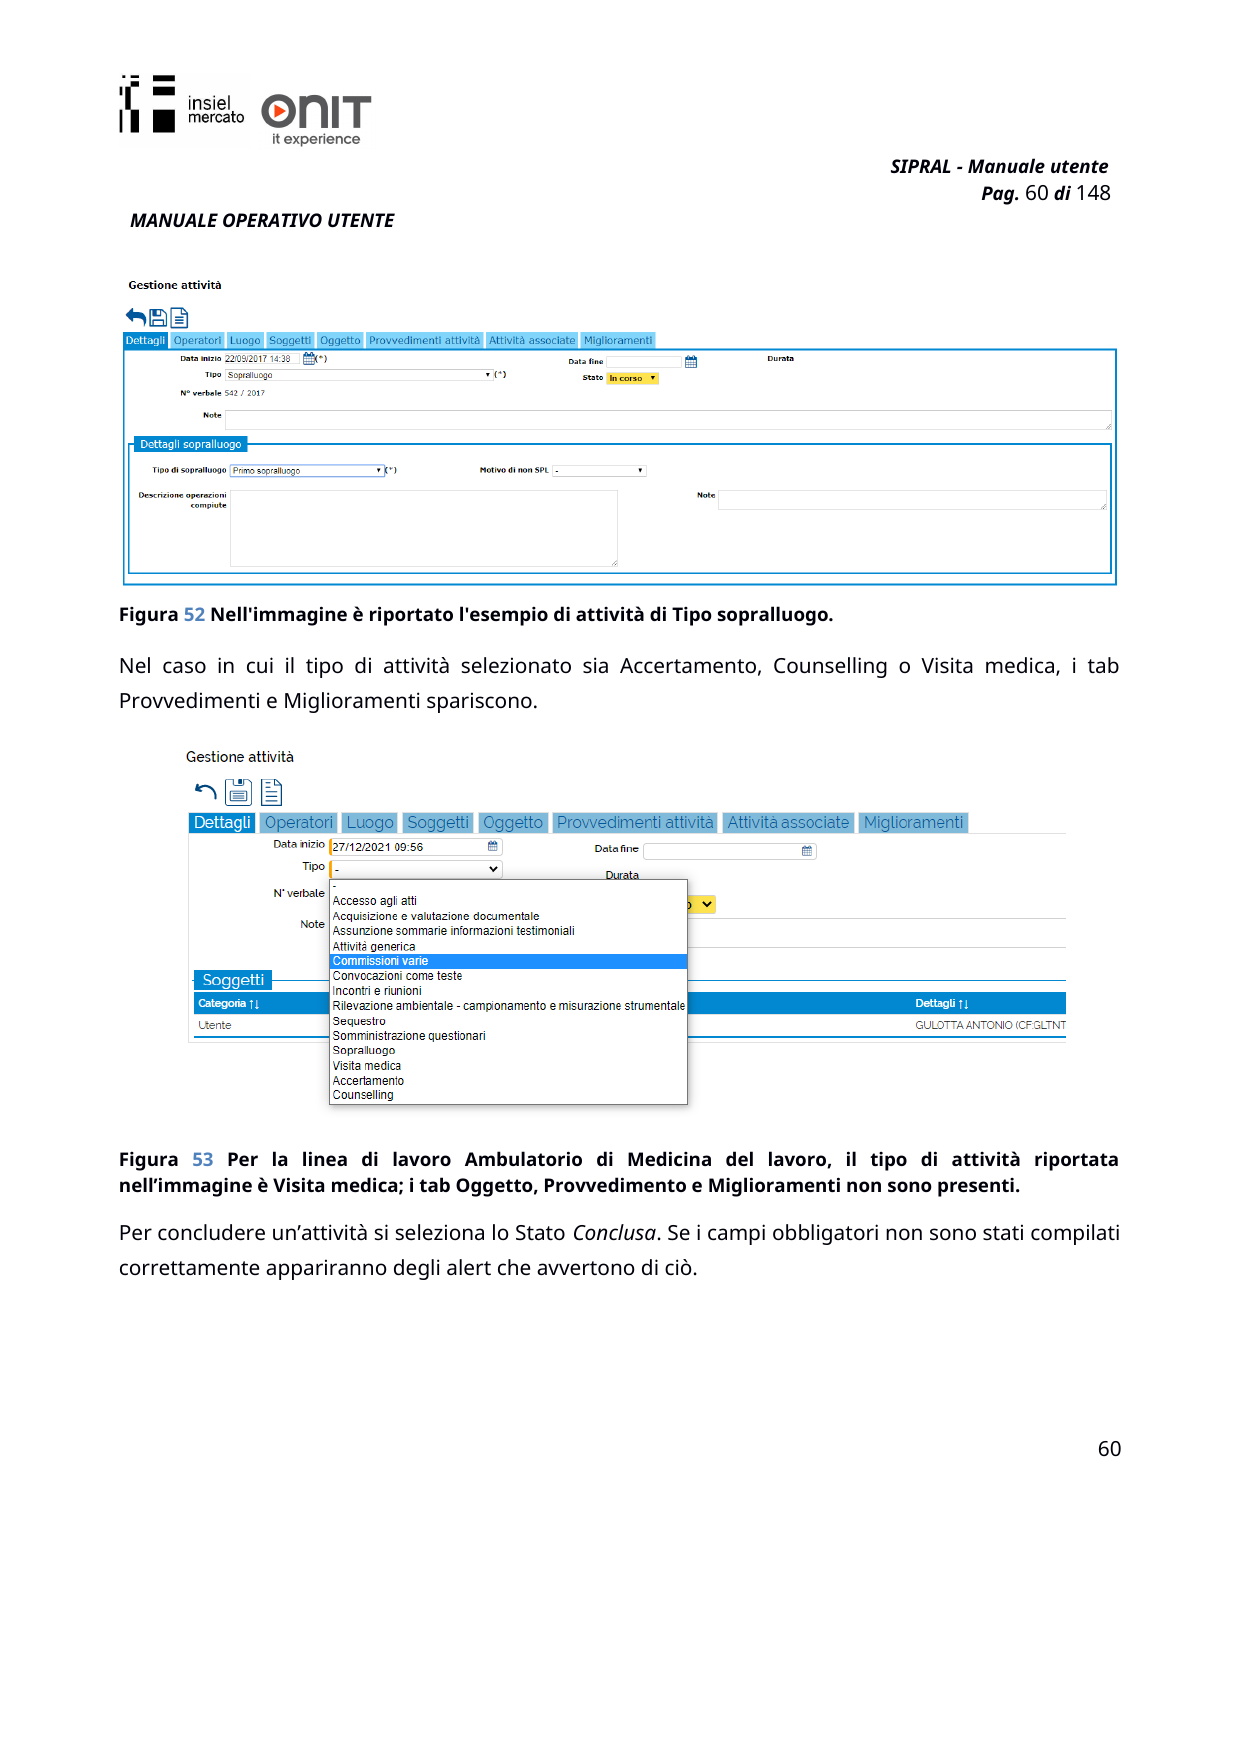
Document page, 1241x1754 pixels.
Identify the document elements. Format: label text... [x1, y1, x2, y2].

picture [174, 745, 1066, 1122]
text Nel caso in cui il tipo di attività selezionato sia Accertamento, Counselling o Visita medica, i tab Provvedimenti e Miglioramenti spariscono. [119, 652, 1121, 714]
text Figura 52 Nell'immagine è riportato l'esempio di attività di Tipo sopralluogo. [119, 601, 1121, 627]
text Figura 53 Per la linea di lavoro Ambulatorio di Medicina del lavoro, il tipo di attività riportata nell’immagine è Visita medica; i tab Oggetto, Provvedimento e Miglioramenti non sono presenti. [119, 1146, 1121, 1197]
picture [118, 73, 252, 149]
text Per concludere un’attività si seleziona lo Stato Conclusa. Se i campi obbligatori non sono stati compilati correttamente appariranno degli alert che avvertono di ciò. [119, 1218, 1121, 1281]
picture [257, 91, 376, 149]
picture [123, 274, 1118, 589]
